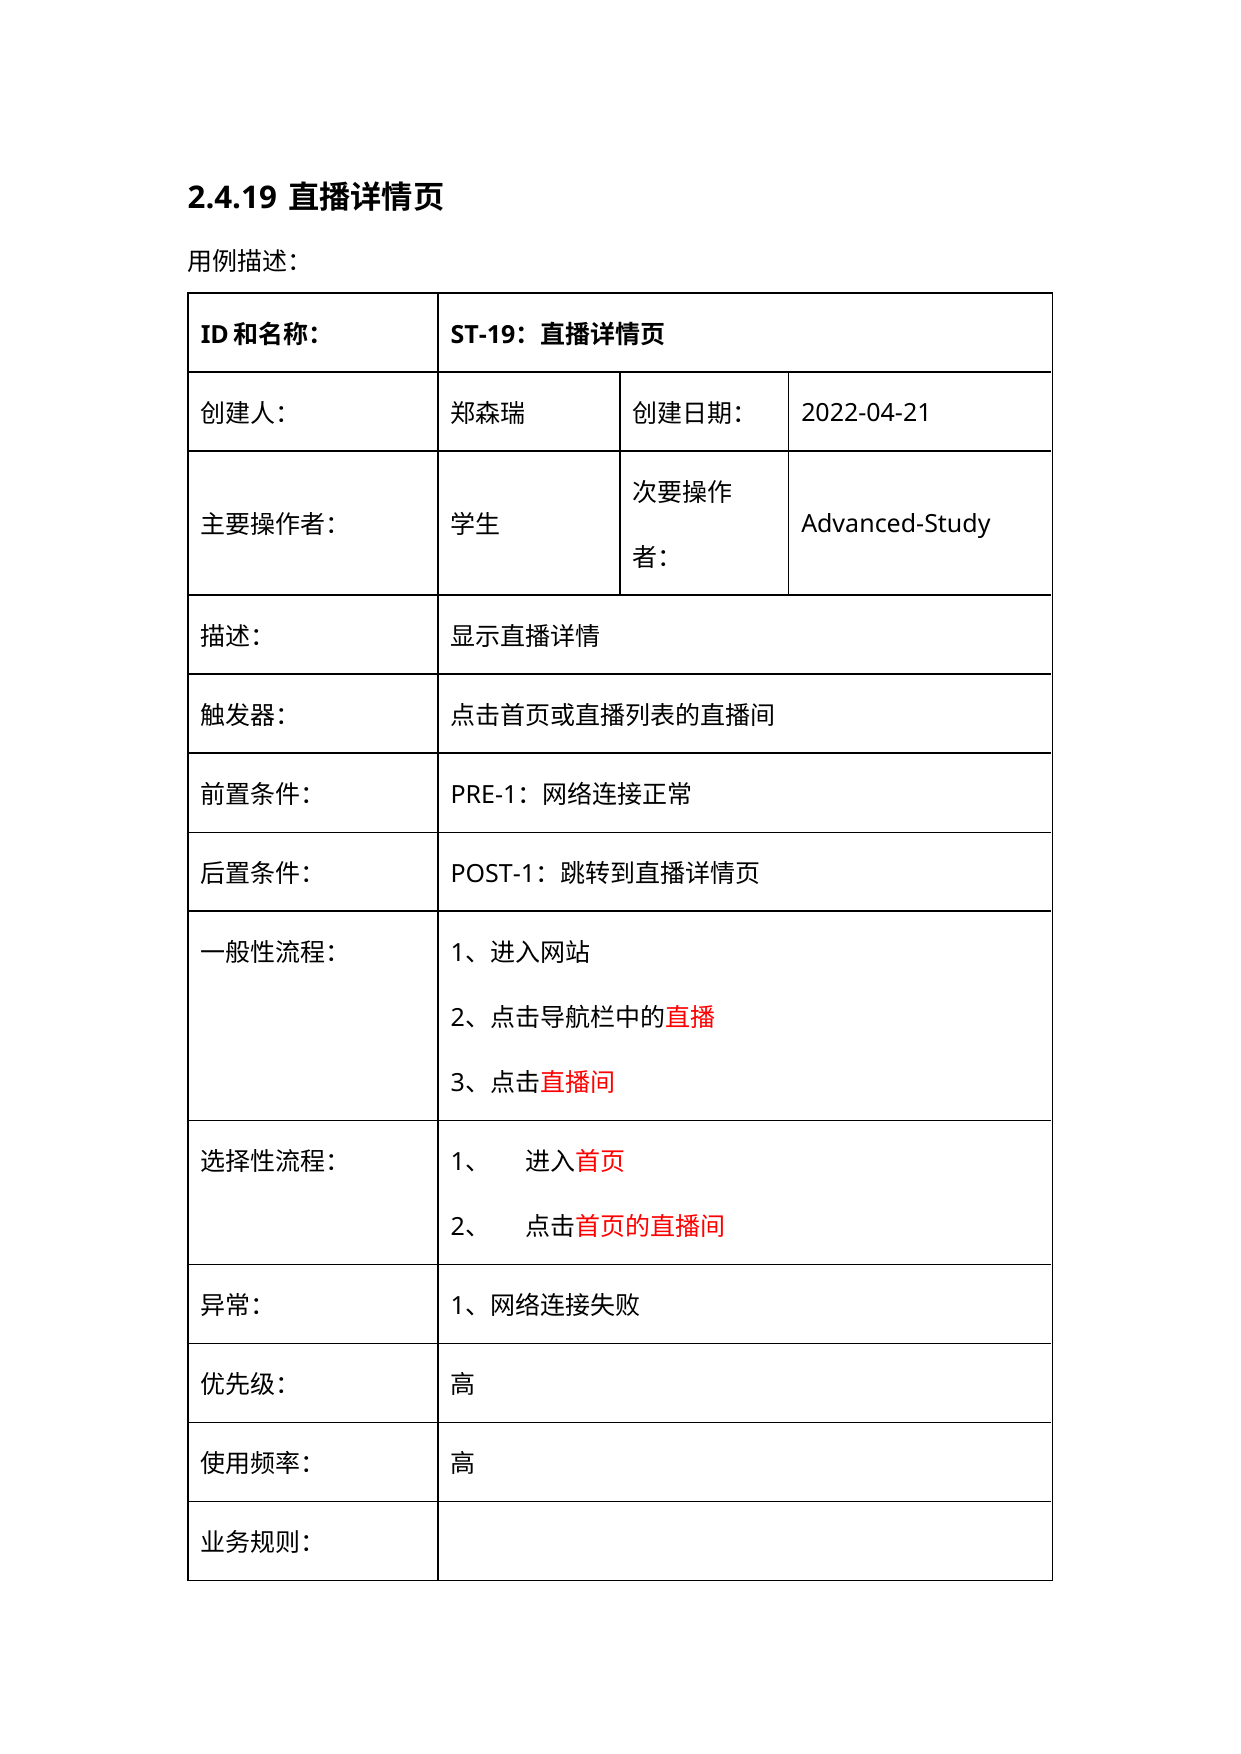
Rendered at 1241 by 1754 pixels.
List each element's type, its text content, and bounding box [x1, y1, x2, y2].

table_cell [439, 1501, 1052, 1580]
table_cell 异常： [189, 1265, 437, 1343]
table_cell 点击首页或直播列表的直播间 [439, 673, 1052, 752]
table_cell 业务规则： [189, 1502, 437, 1580]
table_cell 高 [439, 1422, 1052, 1501]
table_cell 郑森瑞 [439, 373, 619, 450]
table_header ID和名称： [189, 294, 437, 371]
table_cell PRE-1：网络连接正常 [439, 752, 1052, 831]
table_cell 2022-04-21 [789, 371, 1052, 450]
table_cell 前置条件： [189, 754, 437, 831]
table_cell 1、网络连接失败 [439, 1264, 1052, 1343]
table_cell 进入首页 点击首页的直播间 [439, 1120, 1052, 1263]
table_cell 学生 [439, 452, 619, 594]
table_cell 创建人： [189, 373, 437, 450]
table_cell 后置条件： [189, 833, 437, 910]
list 直播详情页 [187, 162, 1053, 227]
table_cell Advanced-Study [789, 450, 1052, 594]
table_cell 主要操作者： [189, 452, 437, 594]
table_cell 创建日期： [621, 373, 788, 450]
table_header ST-19：直播详情页 [439, 294, 1052, 371]
table_cell 使用频率： [189, 1423, 437, 1501]
table_cell 高 [439, 1343, 1052, 1422]
table_cell POST-1：跳转到直播详情页 [439, 831, 1052, 910]
table_cell 描述： [189, 596, 437, 673]
table_cell 选择性流程： [189, 1121, 437, 1263]
table_cell 次要操作者： [621, 452, 788, 594]
list 用例描述： [187, 227, 1053, 292]
table_cell 优先级： [189, 1344, 437, 1422]
table_cell 显示直播详情 [439, 594, 1052, 673]
table_cell 触发器： [189, 675, 437, 752]
table_cell 1、进入网站 2、点击导航栏中的直播 3、点击直播间 [439, 910, 1052, 1119]
table_cell 一般性流程： [189, 912, 437, 1119]
